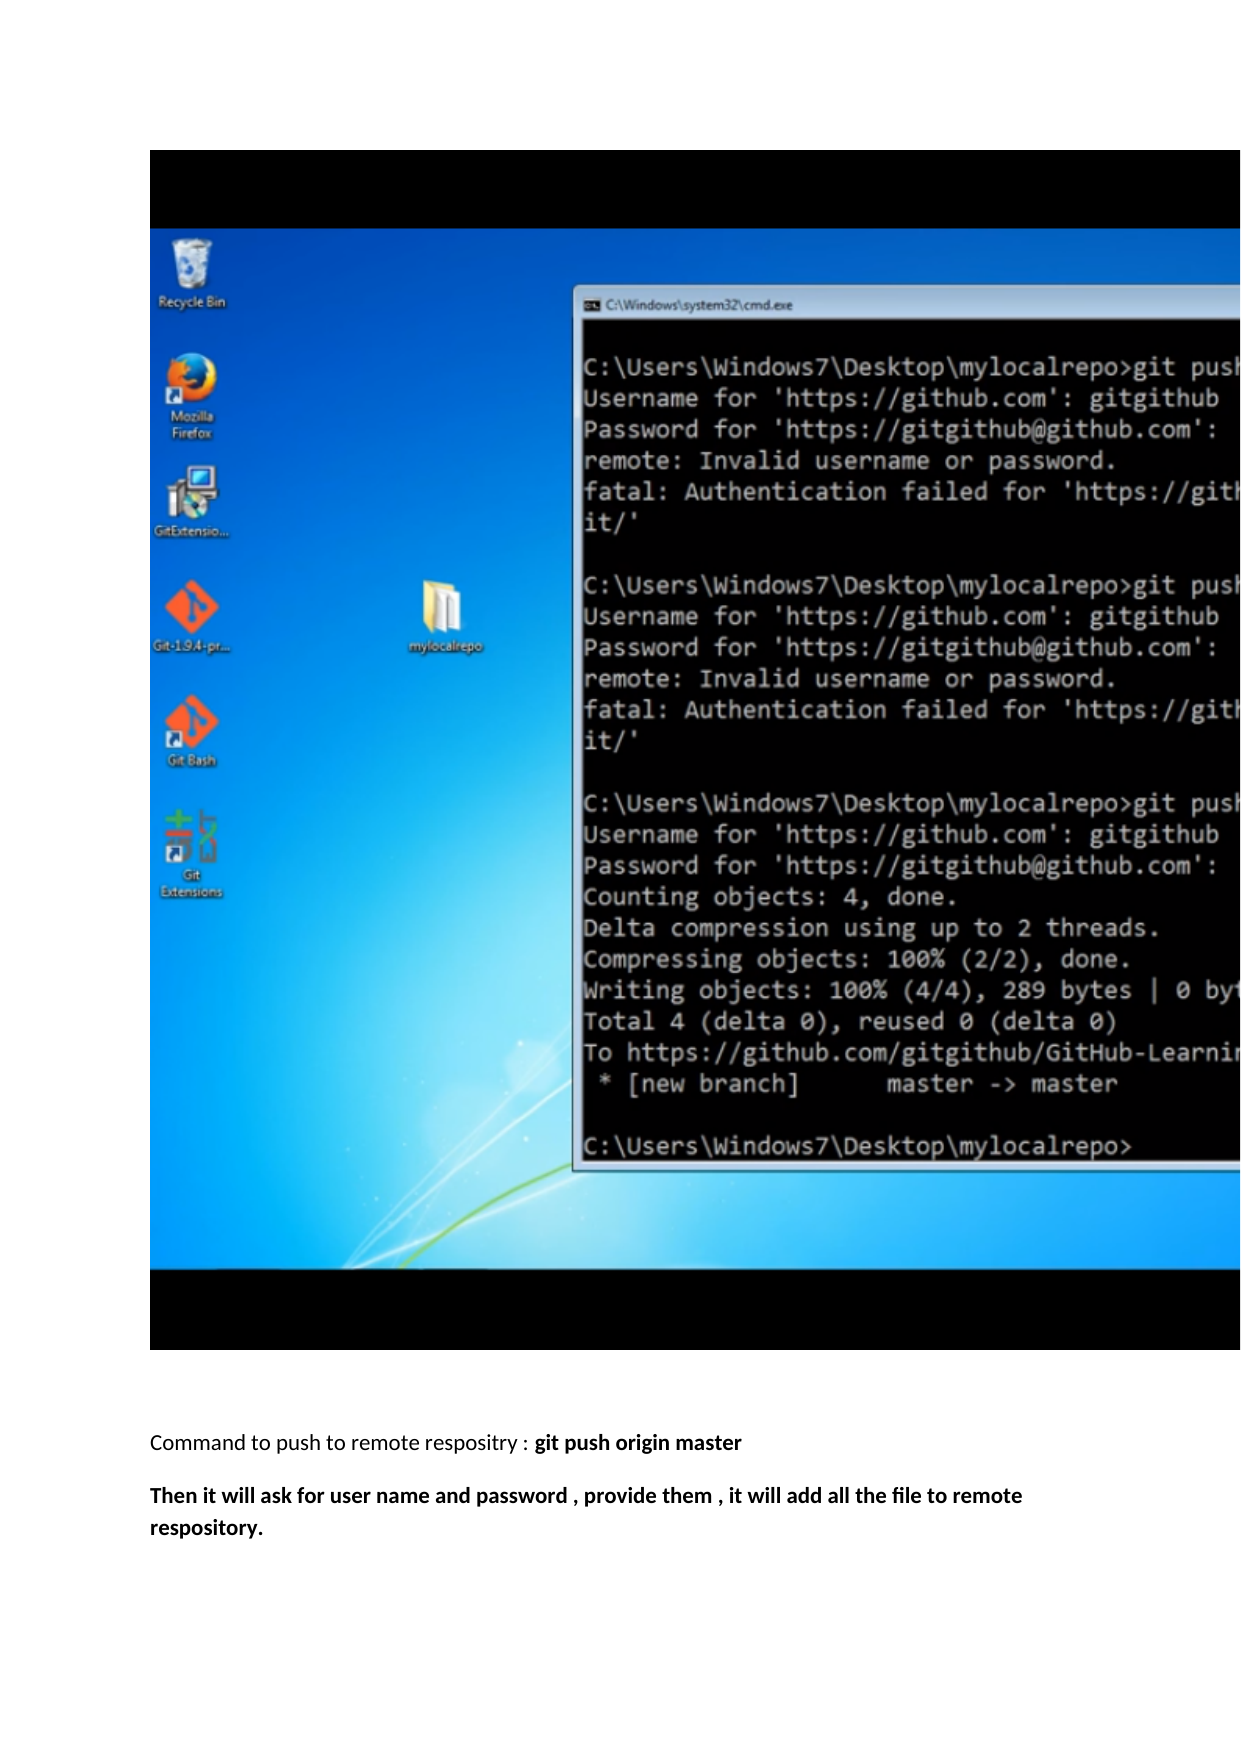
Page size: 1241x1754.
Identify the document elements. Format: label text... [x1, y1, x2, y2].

text Command to push to remote respositry : git push origin master [150, 1428, 1090, 1456]
picture [150, 150, 1241, 1350]
text Then it will ask for user name and password , provide them , it will add all the file to remote respository. [150, 1481, 1090, 1541]
